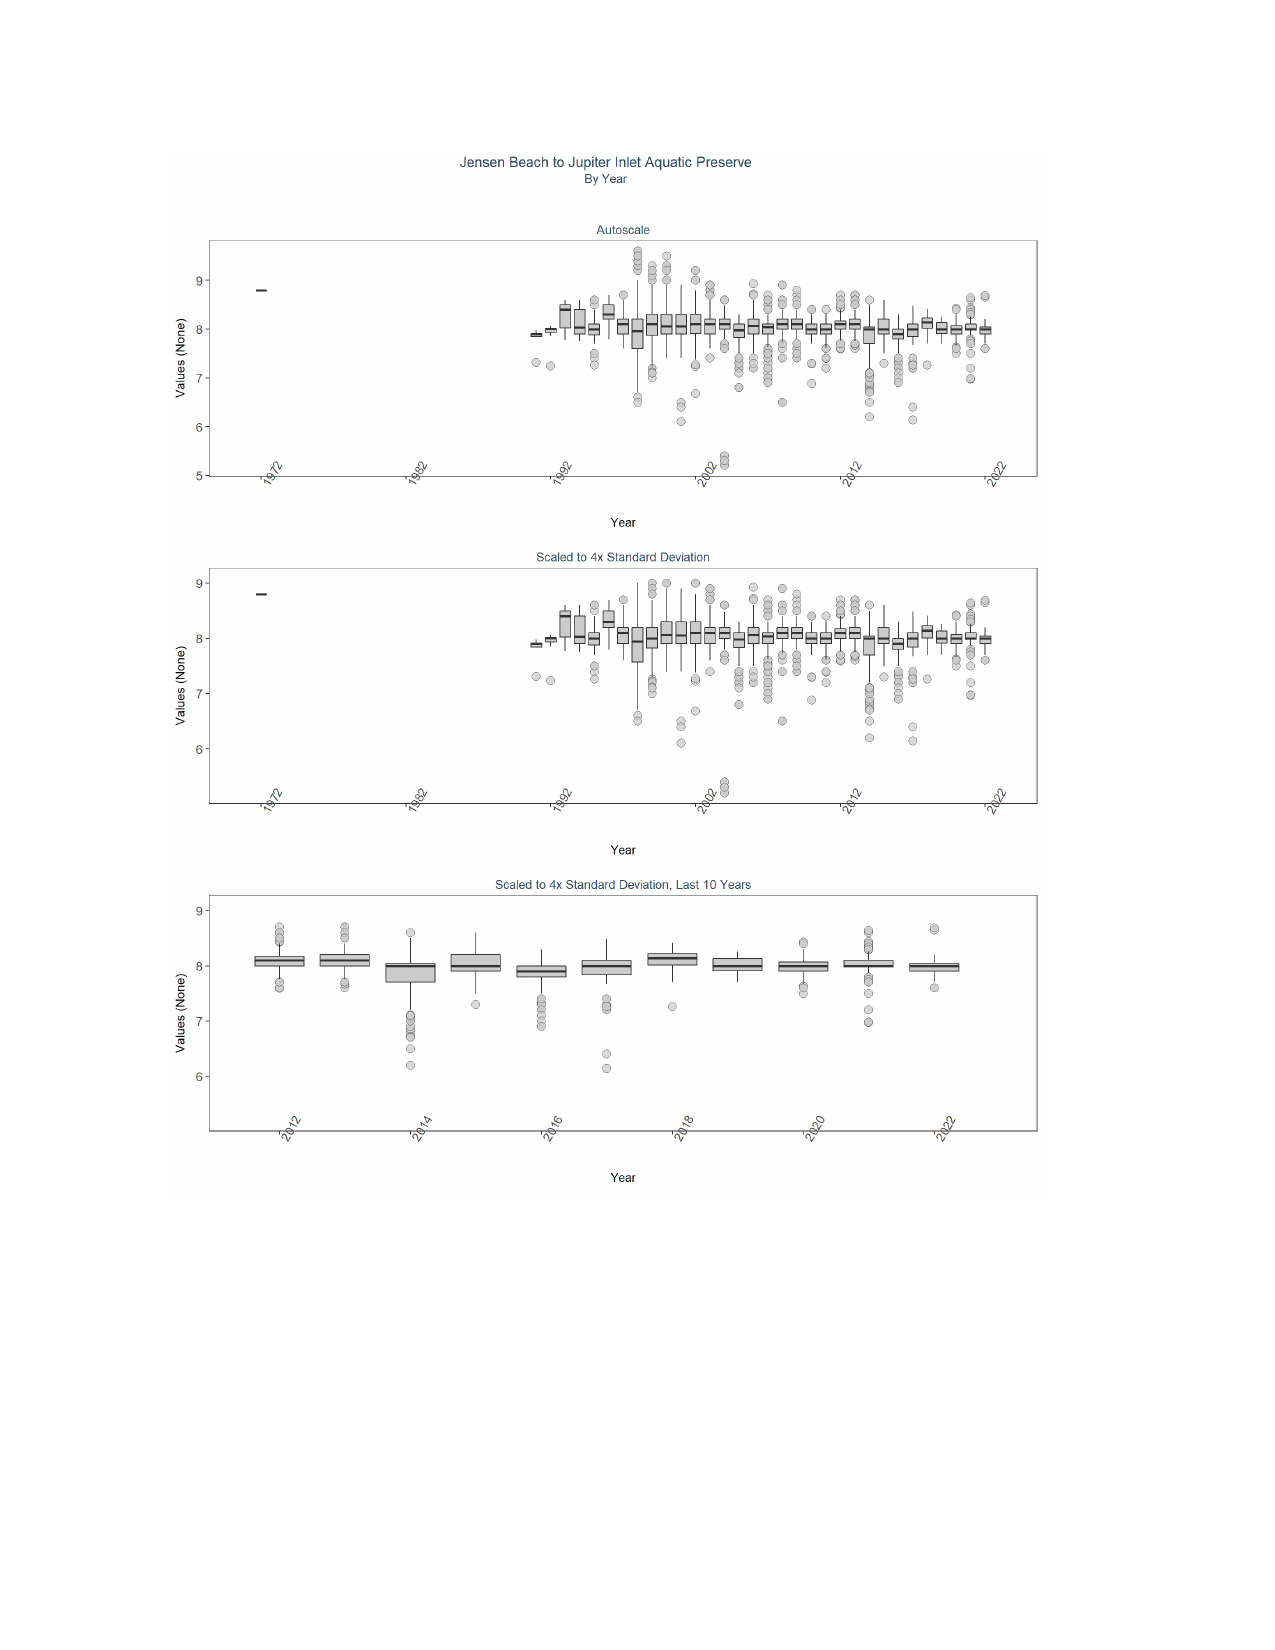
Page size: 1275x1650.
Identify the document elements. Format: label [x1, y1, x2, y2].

picture [168, 150, 1044, 1200]
